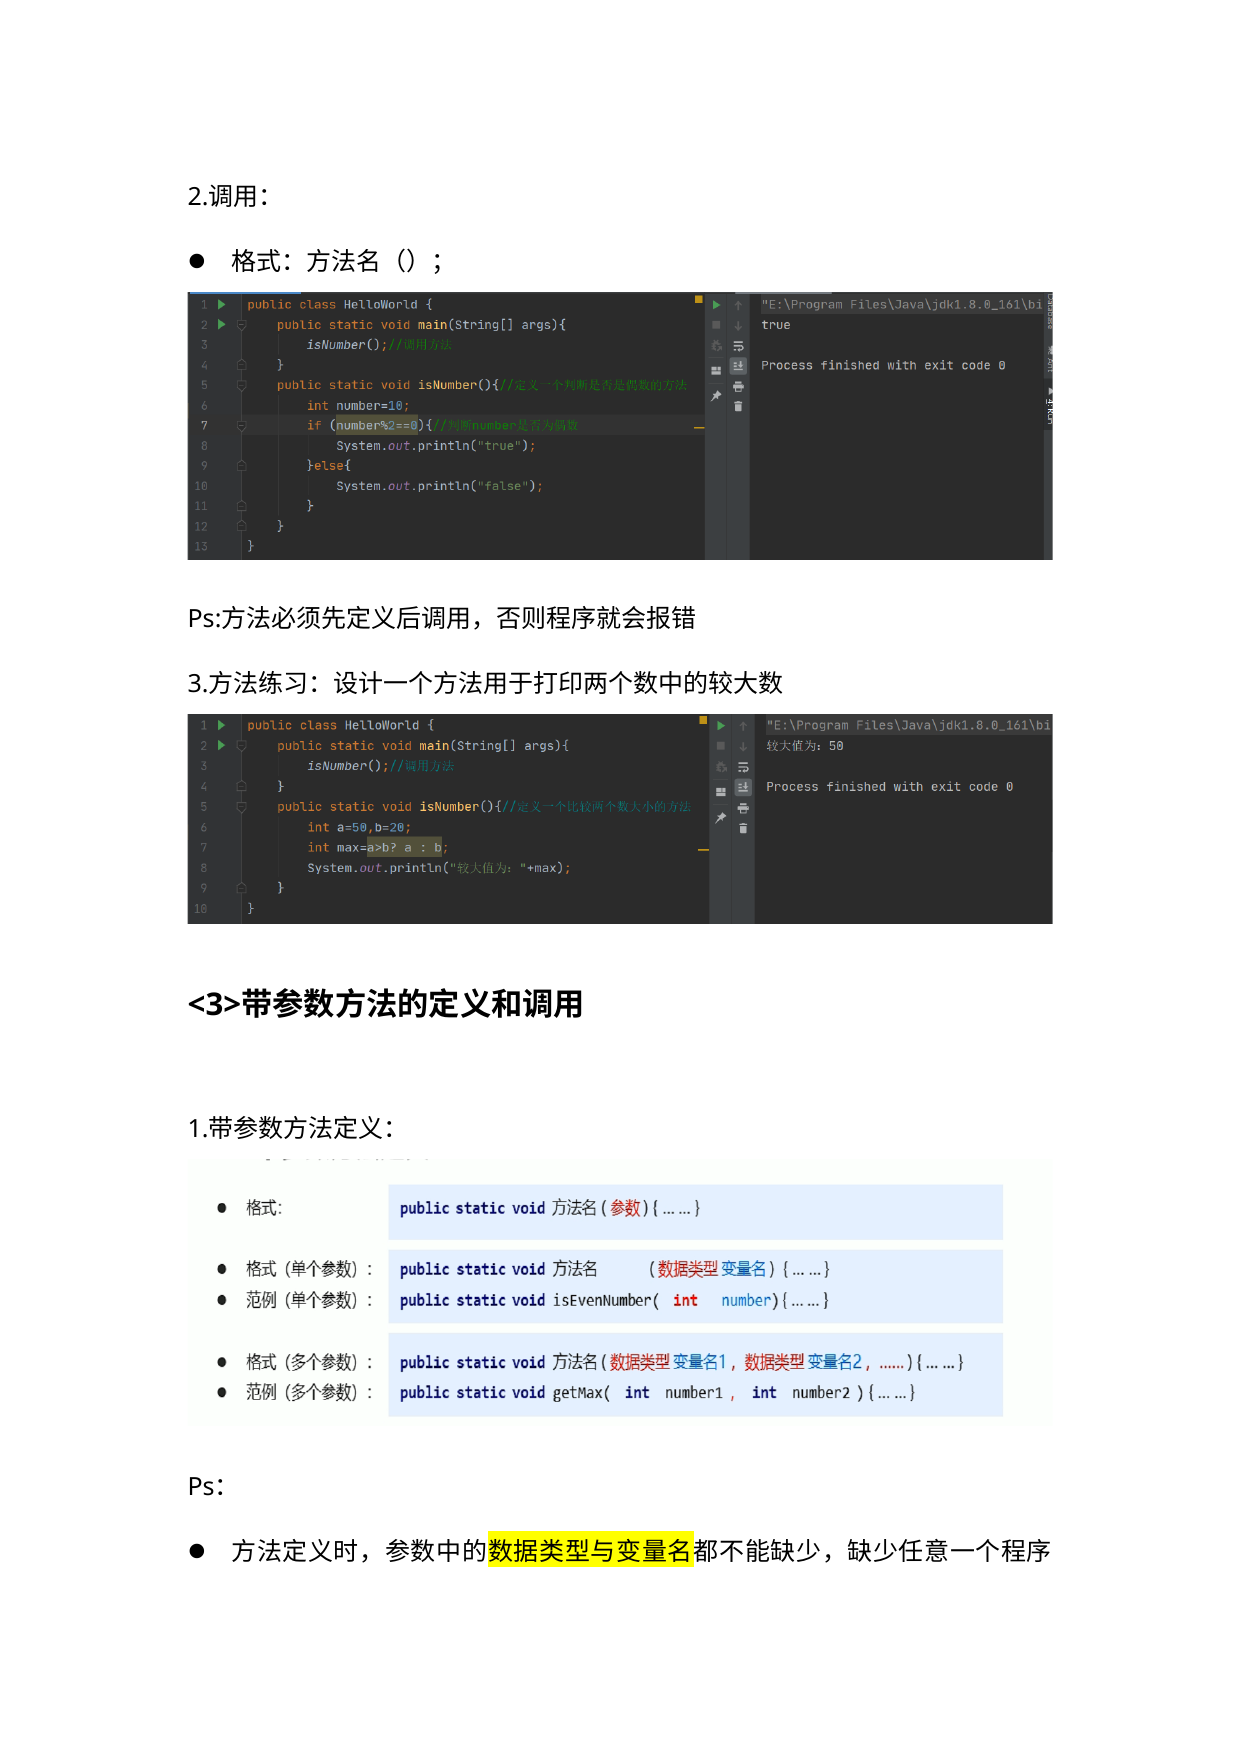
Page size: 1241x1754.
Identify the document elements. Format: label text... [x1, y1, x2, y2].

picture [187, 1159, 1053, 1426]
text 1.带参数方法定义： [187, 1094, 1053, 1159]
picture [187, 292, 1053, 560]
subtitle <3>带参数方法的定义和调用 [187, 969, 1053, 1034]
list 格式：方法名（）； [187, 227, 1053, 292]
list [187, 1517, 1053, 1582]
text 2.调用： [187, 162, 1053, 227]
text 3.方法练习：设计一个方法用于打印两个数中的较大数 [187, 649, 1053, 714]
picture [187, 714, 1053, 924]
text Ps:方法必须先定义后调用，否则程序就会报错 [187, 584, 1053, 649]
text Ps： [187, 1452, 1053, 1517]
